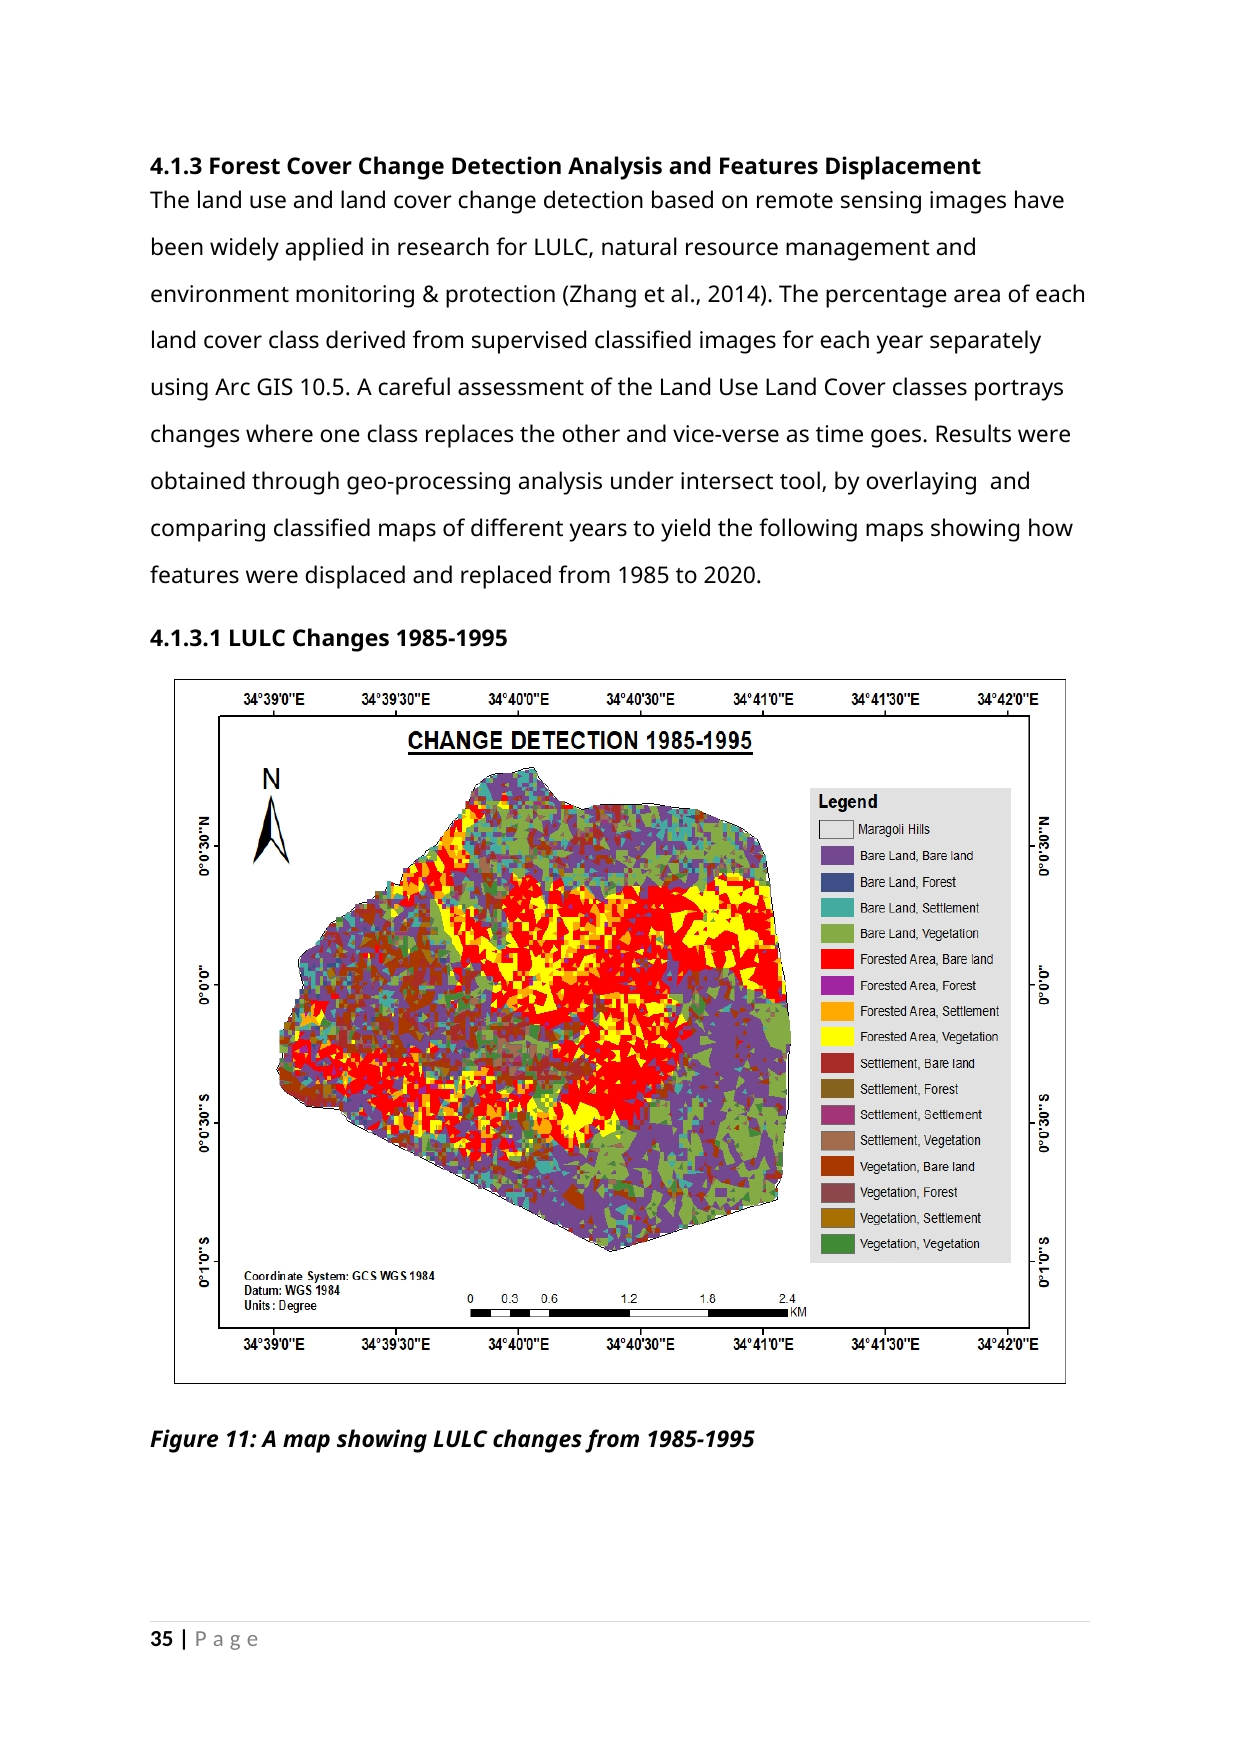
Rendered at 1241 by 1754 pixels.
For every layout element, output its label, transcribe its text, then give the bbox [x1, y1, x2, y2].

text The land use and land cover change detection based on remote sensing images have been widely applied in research for LULC, natural resource management and environment monitoring & protection (Zhang et al., 2014). The percentage area of each land cover class derived from supervised classified images for each year separately using Arc GIS 10.5. A careful assessment of the Land Use Land Cover classes portrays changes where one class replaces the other and vice-verse as time goes. Results were obtained through geo-processing analysis under intersect tool, by overlaying and comparing classified maps of different years to yield the following maps showing how features were displaced and replaced from 1985 to 2020. [150, 184, 1090, 590]
subtitle 4.1.3.1 LULC Changes 1985-1995 [150, 622, 1090, 653]
text Figure 11: A map showing LULC changes from 1985-1995 [150, 1408, 1090, 1454]
subtitle 4.1.3 Forest Cover Change Detection Analysis and Features Displacement [150, 150, 1090, 181]
picture [150, 656, 1091, 1408]
